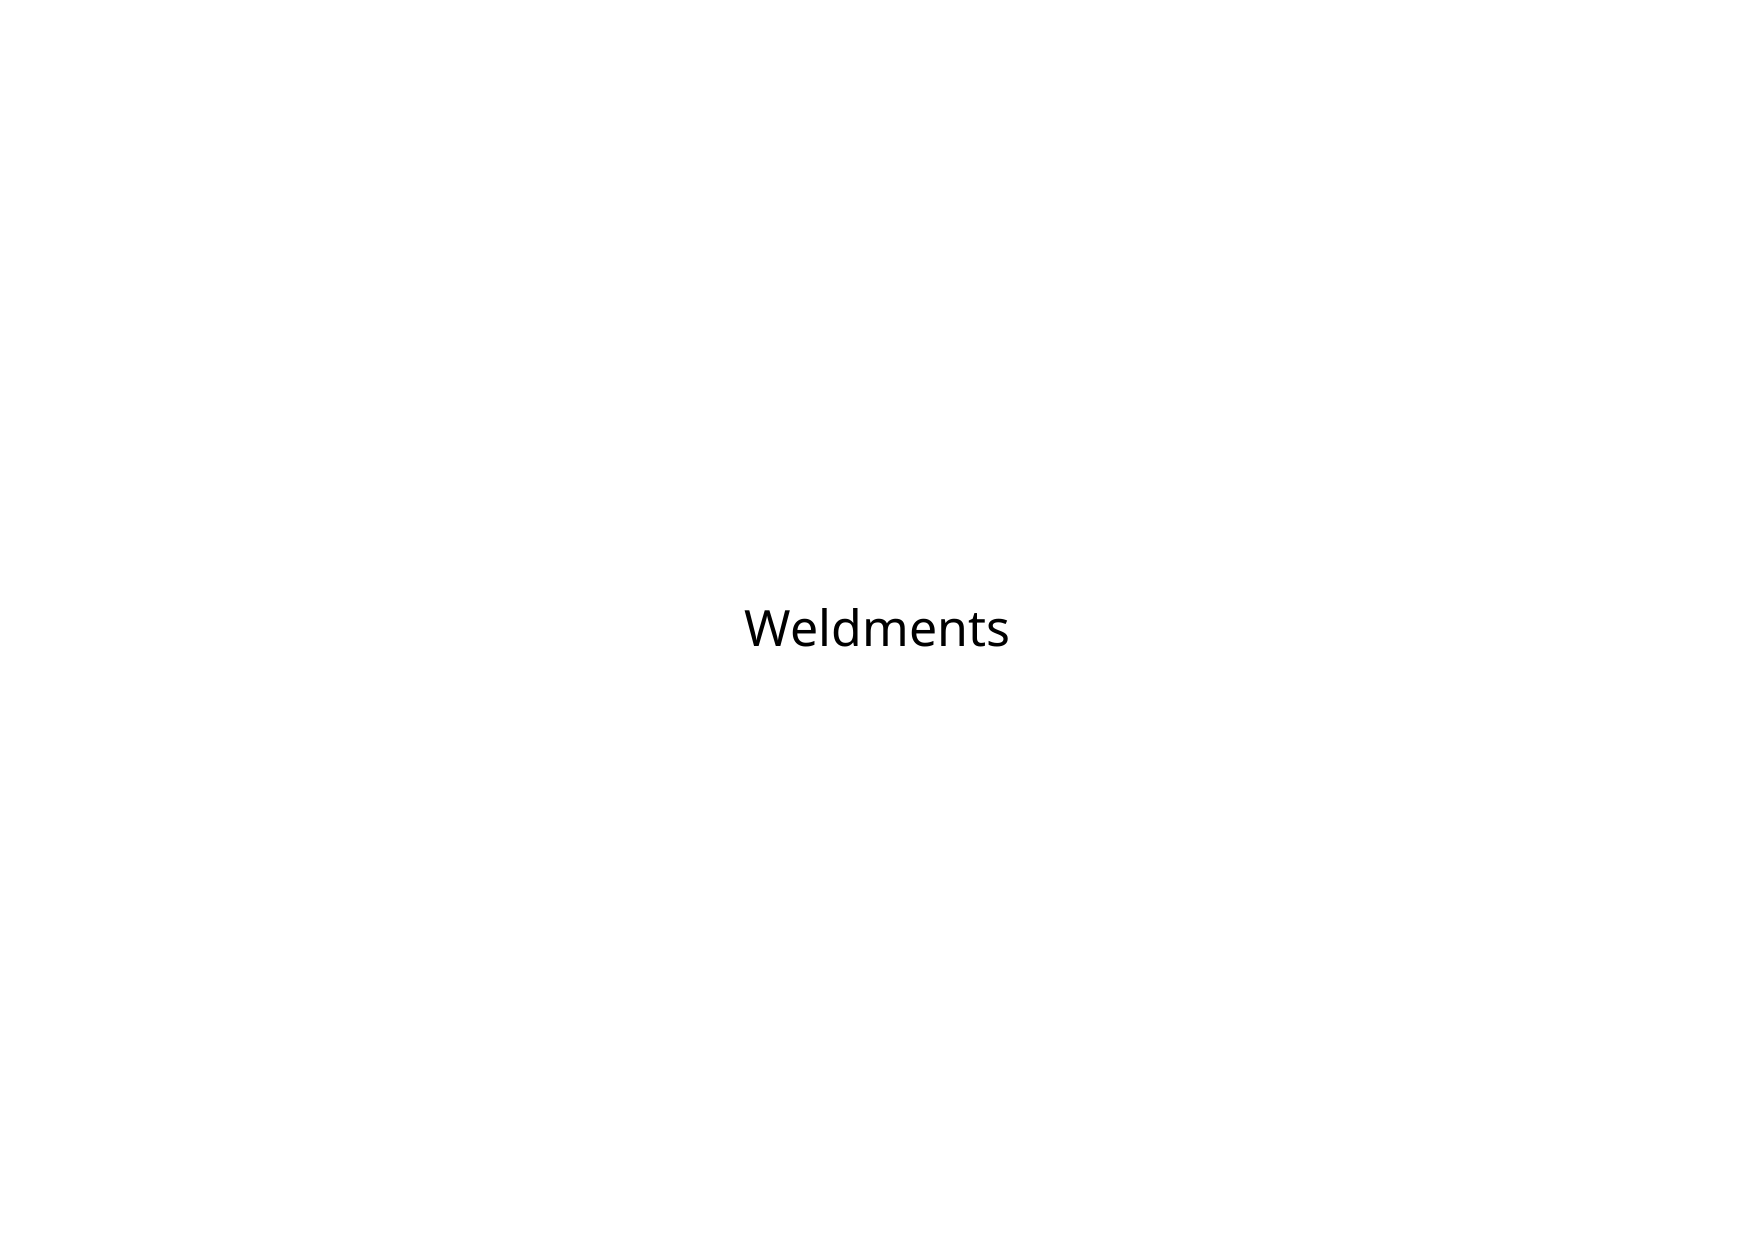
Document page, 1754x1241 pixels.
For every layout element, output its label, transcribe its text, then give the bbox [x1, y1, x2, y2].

text Weldments [150, 592, 1604, 661]
